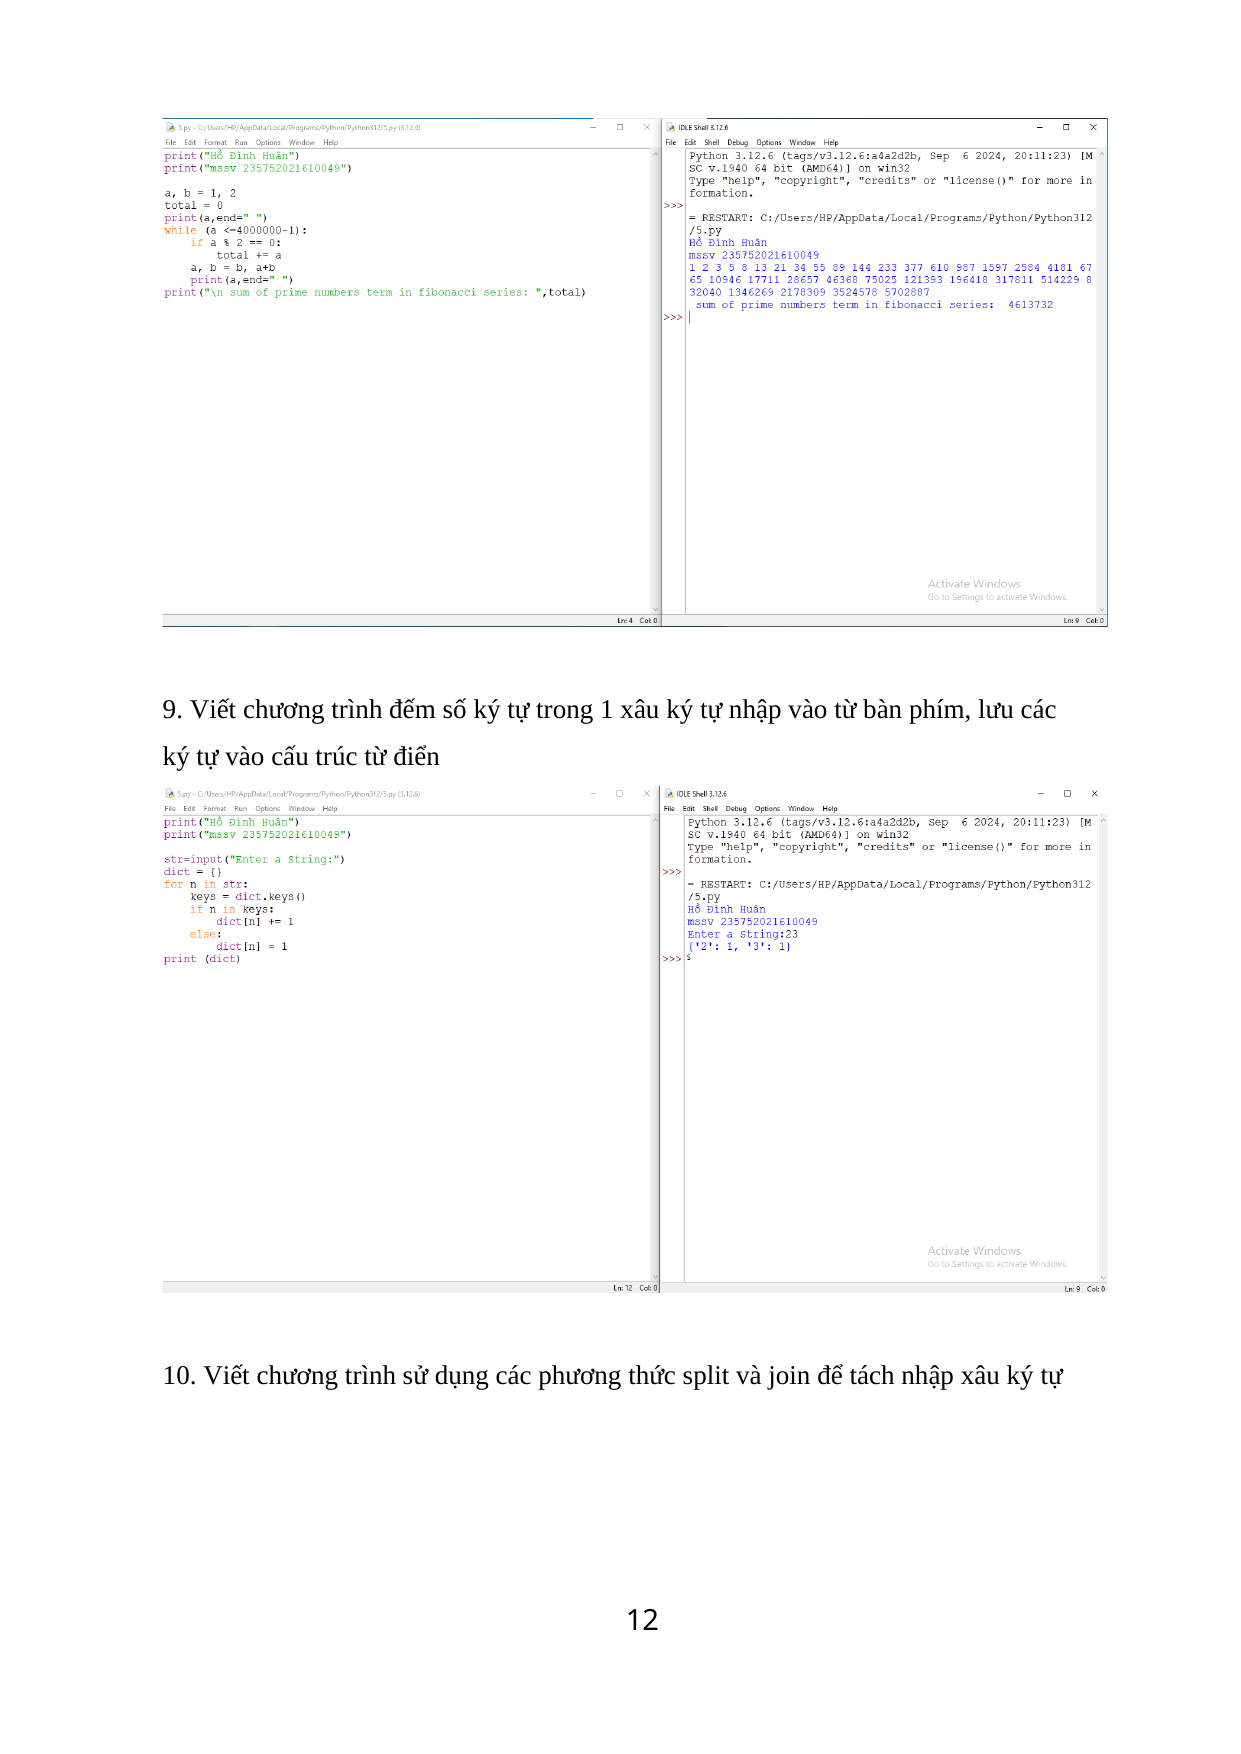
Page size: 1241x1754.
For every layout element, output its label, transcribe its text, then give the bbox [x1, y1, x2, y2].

text 10. Viết chương trình sử dụng các phương thức split và join để tách nhập xâu ký tự [162, 1359, 1122, 1390]
text ký tự vào cấu trúc từ điển [162, 740, 1122, 771]
picture [162, 786, 1108, 1293]
picture [162, 118, 1108, 627]
text 9. Viết chương trình đếm số ký tự trong 1 xâu ký tự nhập vào từ bàn phím, lưu các [162, 693, 1122, 724]
